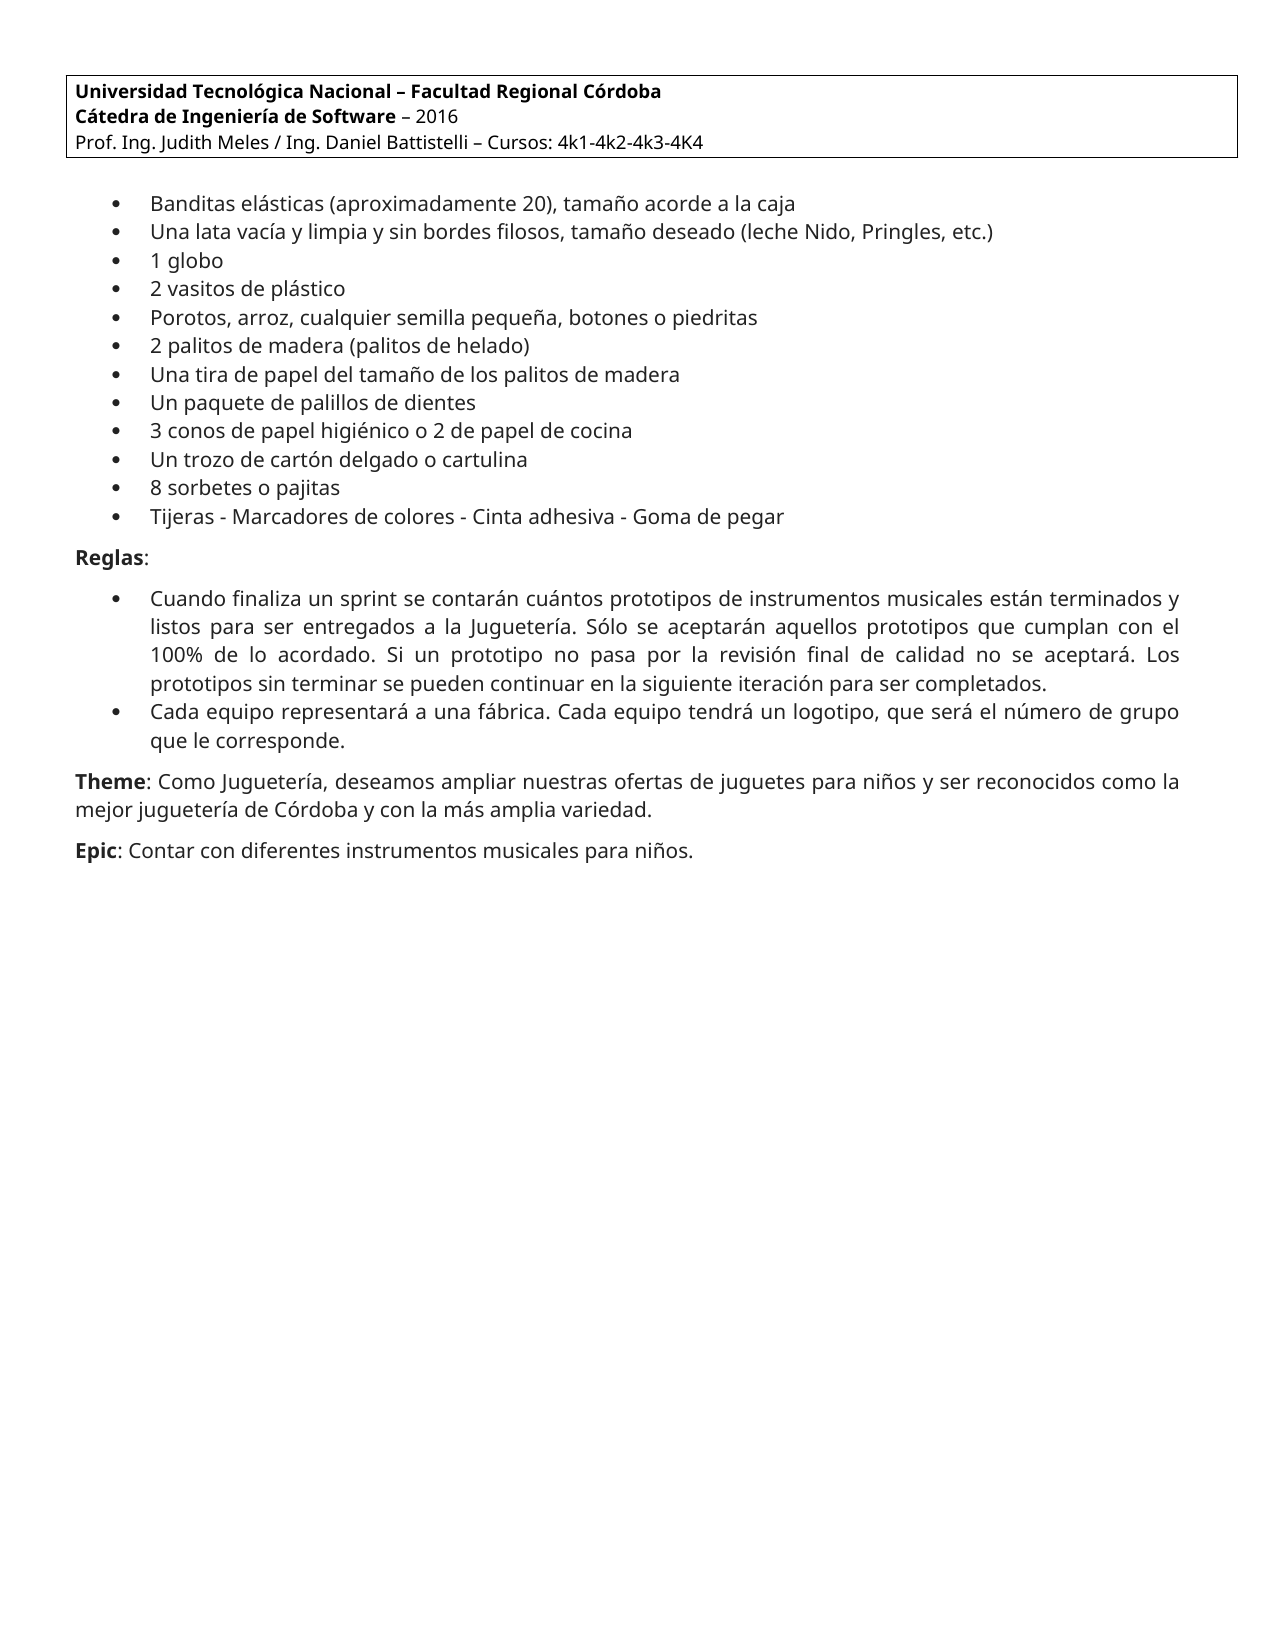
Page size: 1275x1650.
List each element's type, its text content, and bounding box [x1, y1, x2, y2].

list Una lata vacía y limpia y sin bordes filosos, tamaño deseado (leche Nido, Pringles, etc.) [112, 217, 1181, 246]
text Epic: Contar con diferentes instrumentos musicales para niños. [75, 836, 1181, 865]
list Un trozo de cartón delgado o cartulina [112, 445, 1181, 473]
list 2 vasitos de plástico [112, 274, 1181, 303]
list Banditas elásticas (aproximadamente 20), tamaño acorde a la caja [112, 189, 1181, 217]
list 2 palitos de madera (palitos de helado) [112, 331, 1181, 360]
list Cada equipo representará a una fábrica. Cada equipo tendrá un logotipo, que será el número de grupo que le corresponde. [112, 697, 1181, 754]
list Tijeras - Marcadores de colores - Cinta adhesiva - Goma de pegar [112, 502, 1181, 530]
list Porotos, arroz, cualquier semilla pequeña, botones o piedritas [112, 303, 1181, 331]
list 3 conos de papel higiénico o 2 de papel de cocina [112, 417, 1181, 445]
text Theme: Como Juguetería, deseamos ampliar nuestras ofertas de juguetes para niños y ser reconocidos como la mejor juguetería de Córdoba y con la más amplia variedad. [75, 767, 1181, 824]
list Un paquete de palillos de dientes [112, 388, 1181, 417]
list 8 sorbetes o pajitas [112, 473, 1181, 502]
text Reglas: [75, 543, 1181, 571]
list 1 globo [112, 246, 1181, 274]
list Una tira de papel del tamaño de los palitos de madera [112, 360, 1181, 388]
list Cuando finaliza un sprint se contarán cuántos prototipos de instrumentos musicales están terminados y listos para ser entregados a la Juguetería. Sólo se aceptarán aquellos prototipos que cumplan con el 100% de lo acordado. Si un prototipo no pasa por la revisión final de calidad no se aceptará. Los prototipos sin terminar se pueden continuar en la siguiente iteración para ser completados. [112, 584, 1181, 697]
